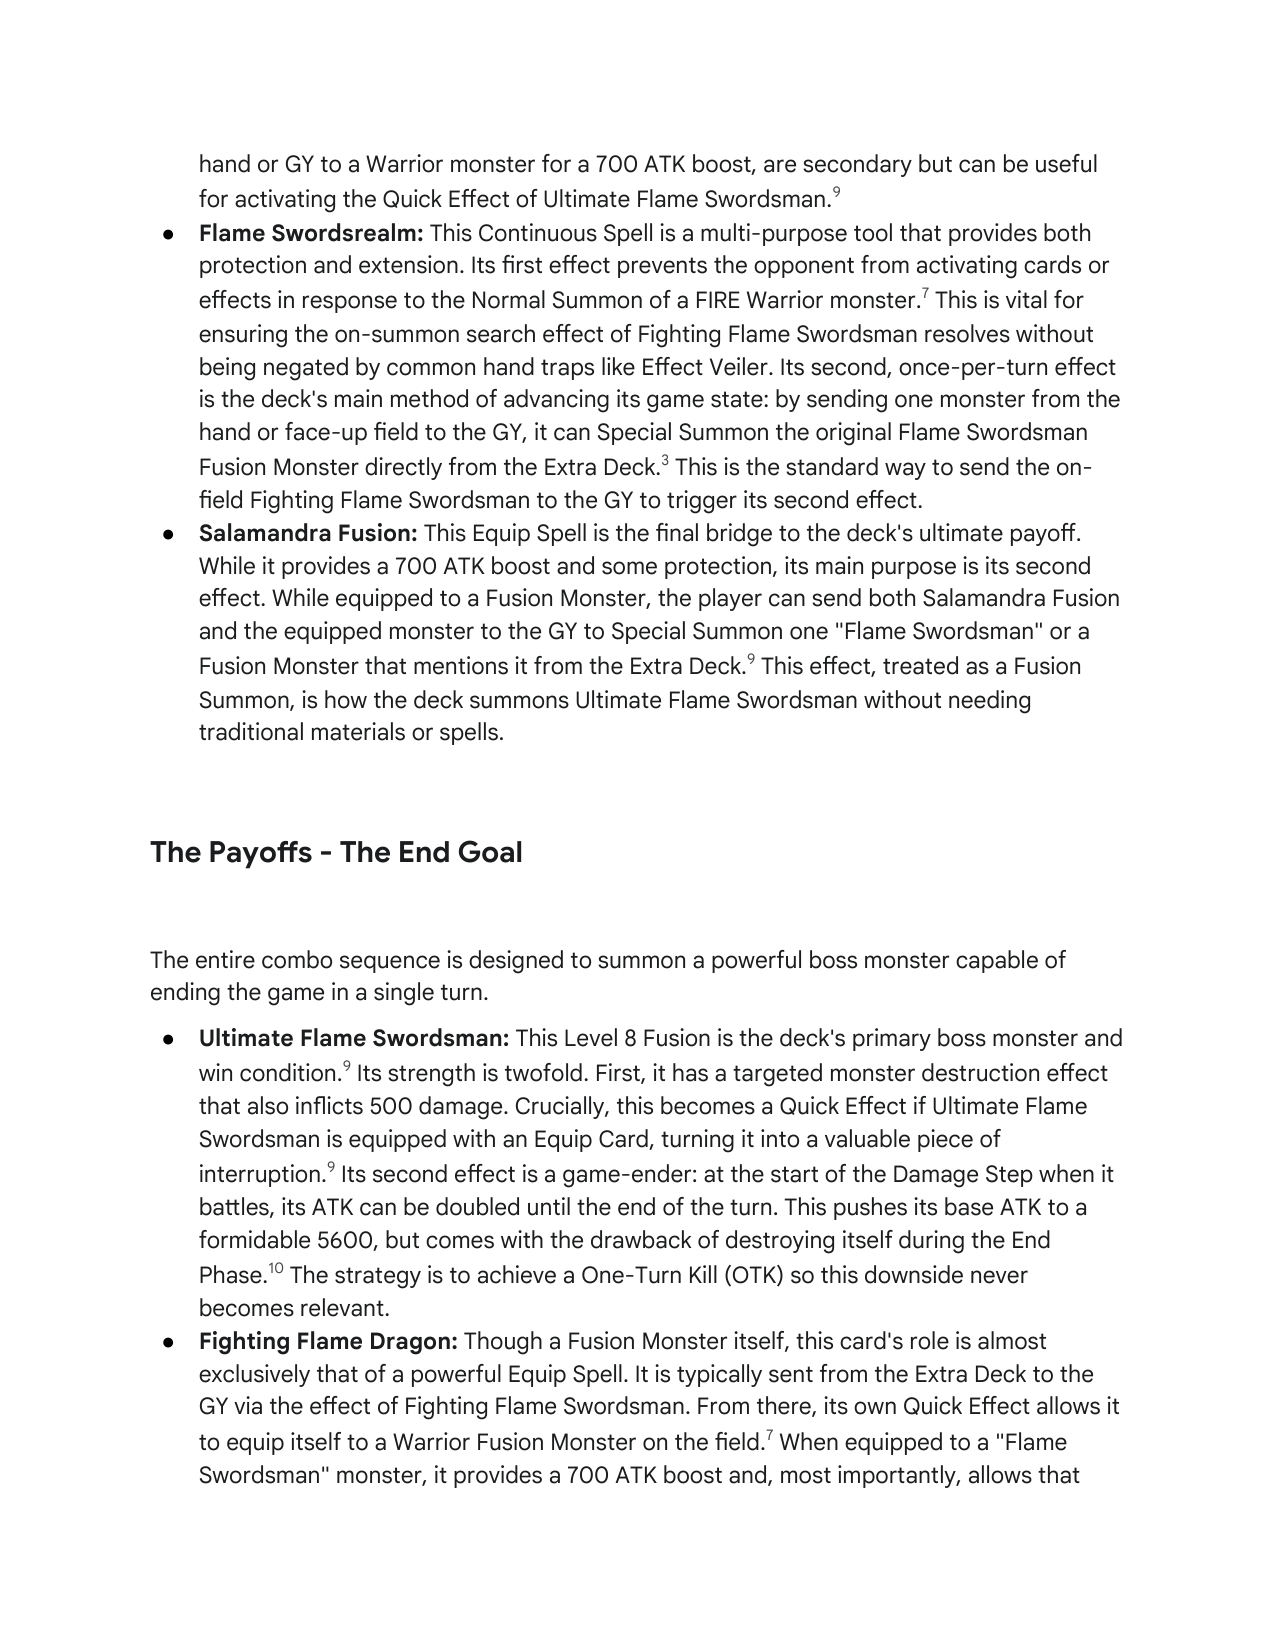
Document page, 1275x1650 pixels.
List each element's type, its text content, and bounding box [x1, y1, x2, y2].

list Flame Swordsrealm: This Continuous Spell is a multi-purpose tool that provides both protection and extension. Its first effect prevents the opponent from activating cards or effects in response to the Normal Summon of a FIRE Warrior monster.7 This is vital for ensuring the on-summon search effect of Fighting Flame Swordsman resolves without being negated by common hand traps like Effect Veiler. Its second, once-per-turn effect is the deck's main method of advancing its game state: by sending one monster from the hand or face-up field to the GY, it can Special Summon the original Flame Swordsman Fusion Monster directly from the Extra Deck.3 This is the standard way to send the on-field Fighting Flame Swordsman to the GY to trigger its second effect. [161, 219, 1125, 515]
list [161, 1327, 1125, 1490]
list Ultimate Flame Swordsman: This Level 8 Fusion is the deck's primary boss monster and win condition.9 Its strength is twofold. First, it has a targeted monster destruction effect that also inflicts 500 damage. Crucially, this becomes a Quick Effect if Ultimate Flame Swordsman is equipped with an Equip Card, turning it into a valuable piece of interruption.9 Its second effect is a game-ender: at the start of the Damage Step when it battles, its ATK can be doubled until the end of the turn. This pushes its base ATK to a formidable 5600, but comes with the drawback of destroying itself during the End Phase.10 The strategy is to achieve a One-Turn Kill (OTK) so this downside never becomes relevant. [161, 1024, 1125, 1323]
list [161, 150, 1125, 214]
subtitle The Payoffs - The End Goal [150, 834, 1125, 871]
text The entire combo sequence is designed to summon a powerful boss monster capable of ending the game in a single turn. [150, 946, 1125, 1007]
list Salamandra Fusion: This Equip Spell is the final bridge to the deck's ultimate payoff. While it provides a 700 ATK boost and some protection, its main purpose is its second effect. While equipped to a Fusion Monster, the player can send both Salamandra Fusion and the equipped monster to the GY to Special Summon one "Flame Swordsman" or a Fusion Monster that mentions it from the Extra Deck.9 This effect, treated as a Fusion Summon, is how the deck summons Ultimate Flame Swordsman without needing traditional materials or spells. [161, 519, 1125, 747]
